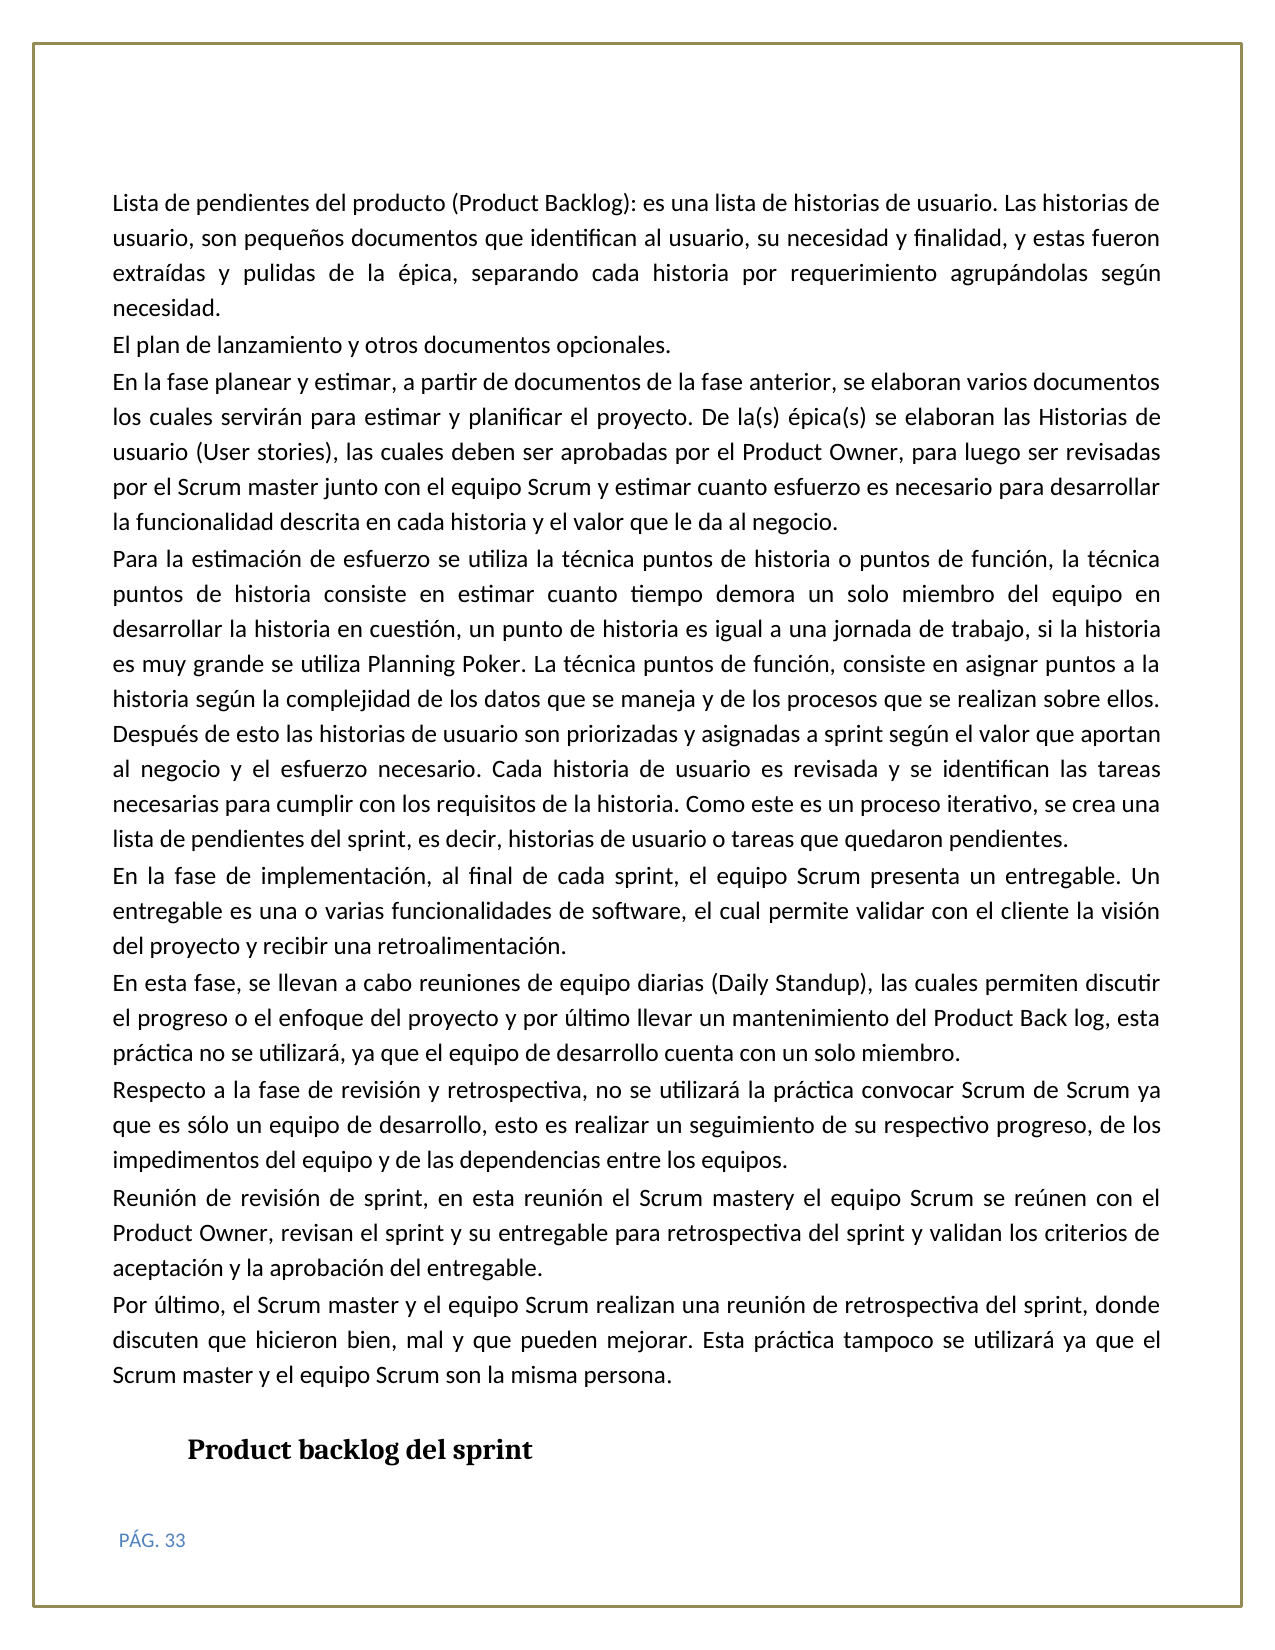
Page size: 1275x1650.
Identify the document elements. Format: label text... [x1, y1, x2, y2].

text Respecto a la fase de revisión y retrospectiva, no se utilizará la práctica convocar Scrum de Scrum ya que es sólo un equipo de desarrollo, esto es realizar un seguimiento de su respectivo progreso, de los impedimentos del equipo y de las dependencias entre los equipos. [112, 1074, 1162, 1175]
text Lista de pendientes del producto (Product Backlog): es una lista de historias de usuario. Las historias de usuario, son pequeños documentos que identifican al usuario, su necesidad y finalidad, y estas fueron extraídas y pulidas de la épica, separando cada historia por requerimiento agrupándolas según necesidad. [112, 187, 1162, 323]
text Para la estimación de esfuerzo se utiliza la técnica puntos de historia o puntos de función, la técnica puntos de historia consiste en estimar cuanto tiempo demora un solo miembro del equipo en desarrollar la historia en cuestión, un punto de historia es igual a una jornada de trabajo, si la historia es muy grande se utiliza Planning Poker. La técnica puntos de función, consiste en asignar puntos a la historia según la complejidad de los datos que se maneja y de los procesos que se realizan sobre ellos. Después de esto las historias de usuario son priorizadas y asignadas a sprint según el valor que aportan al negocio y el esfuerzo necesario. Cada historia de usuario es revisada y se identifican las tareas necesarias para cumplir con los requisitos de la historia. Como este es un proceso iterativo, se crea una lista de pendientes del sprint, es decir, historias de usuario o tareas que quedaron pendientes. [112, 543, 1162, 854]
text El plan de lanzamiento y otros documentos opcionales. [112, 329, 1162, 360]
text En la fase planear y estimar, a partir de documentos de la fase anterior, se elaboran varios documentos los cuales servirán para estimar y planificar el proyecto. De la(s) épica(s) se elaboran las Historias de usuario (User stories), las cuales deben ser aprobadas por el Product Owner, para luego ser revisadas por el Scrum master junto con el equipo Scrum y estimar cuanto esfuerzo es necesario para desarrollar la funcionalidad descrita en cada historia y el valor que le da al negocio. [112, 366, 1162, 537]
text En la fase de implementación, al final de cada sprint, el equipo Scrum presenta un entregable. Un entregable es una o varias funcionalidades de software, el cual permite validar con el cliente la visión del proyecto y recibir una retroalimentación. [112, 860, 1162, 961]
subtitle Product backlog del sprint [187, 1433, 1162, 1466]
text En esta fase, se llevan a cabo reuniones de equipo diarias (Daily Standup), las cuales permiten discutir el progreso o el enfoque del proyecto y por último llevar un mantenimiento del Product Back log, esta práctica no se utilizará, ya que el equipo de desarrollo cuenta con un solo miembro. [112, 967, 1162, 1068]
text Reunión de revisión de sprint, en esta reunión el Scrum mastery el equipo Scrum se reúnen con el Product Owner, revisan el sprint y su entregable para retrospectiva del sprint y validan los criterios de aceptación y la aprobación del entregable. [112, 1182, 1162, 1282]
text Por último, el Scrum master y el equipo Scrum realizan una reunión de retrospectiva del sprint, donde discuten que hicieron bien, mal y que pueden mejorar. Esta práctica tampoco se utilizará ya que el Scrum master y el equipo Scrum son la misma persona. [112, 1289, 1162, 1390]
